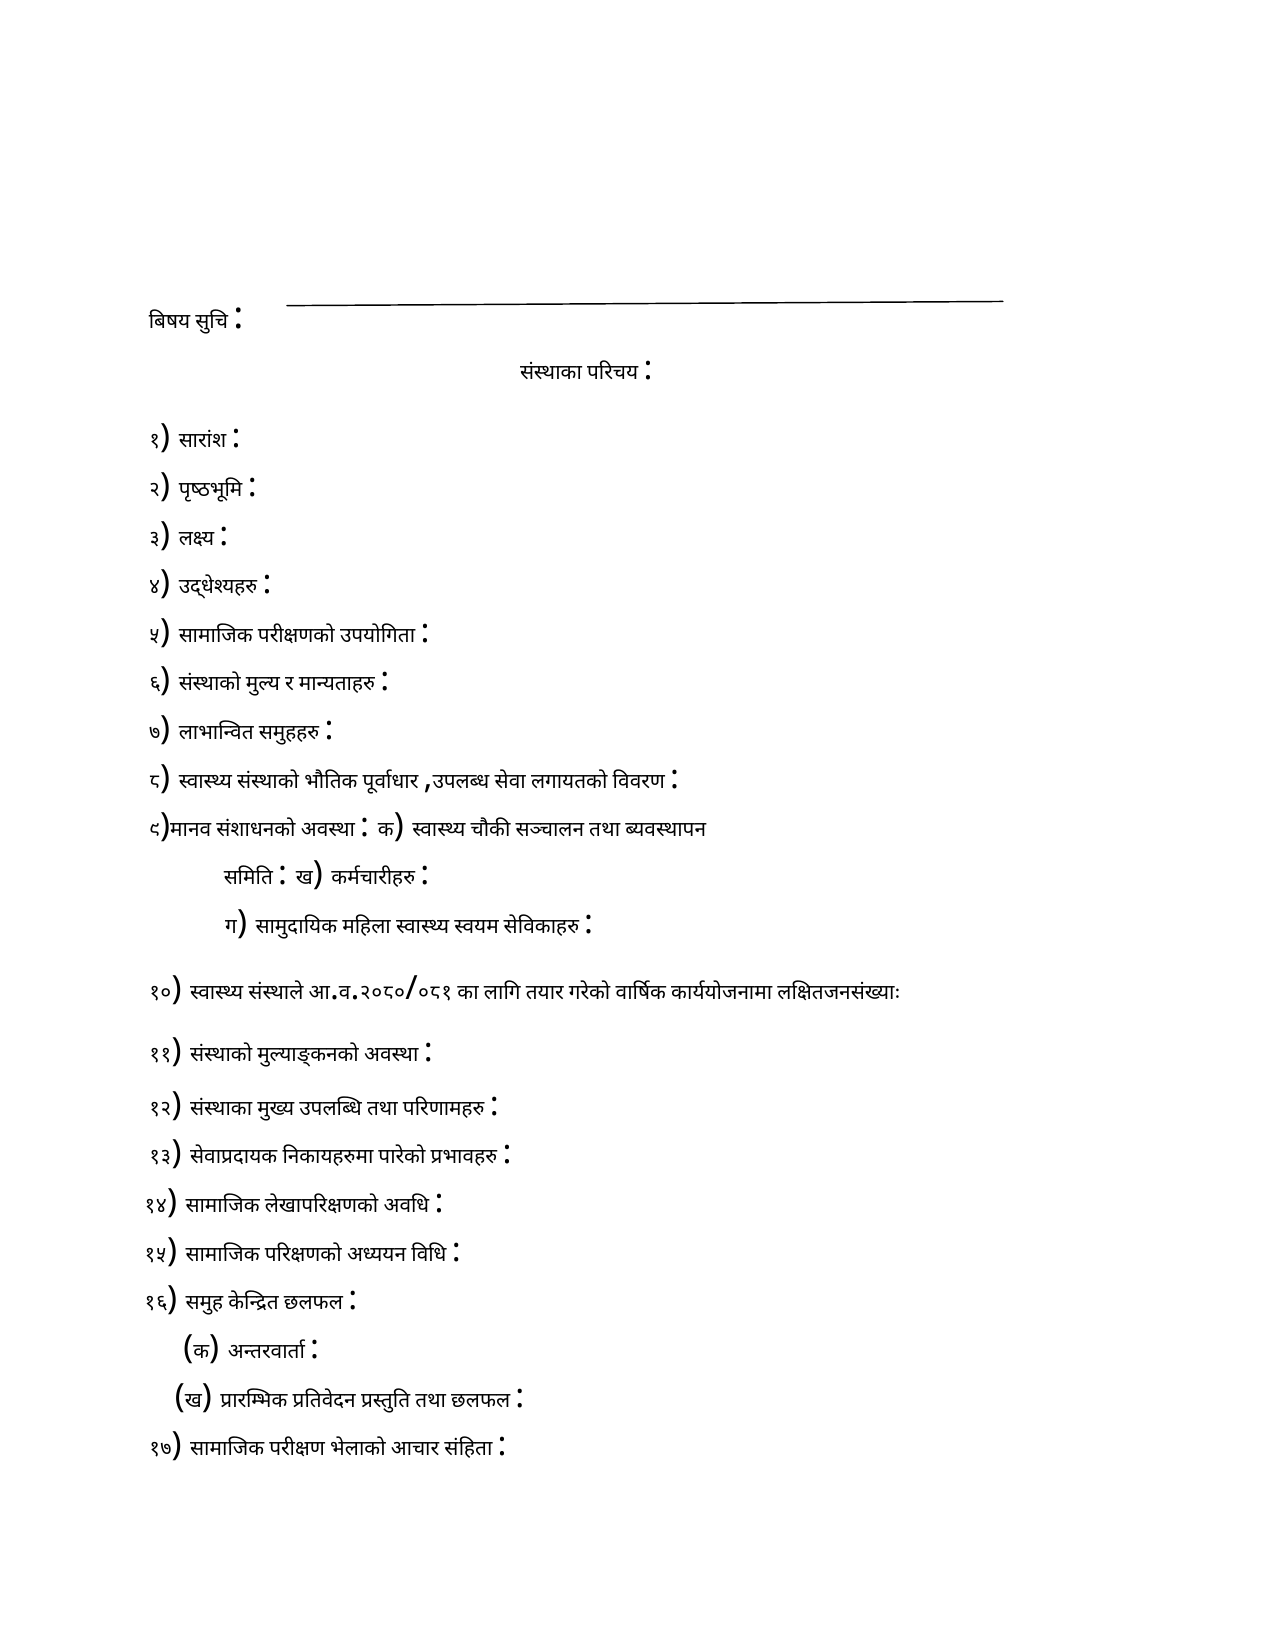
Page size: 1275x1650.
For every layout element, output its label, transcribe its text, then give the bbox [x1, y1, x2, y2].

text (क) अन्तरवार्ता : [148, 1323, 1181, 1368]
text १४) सामाजिक लेखापरिक्षणको अवधि : [135, 1177, 1181, 1222]
text ९)मानव संशाधनको अवस्था : क) स्वास्थ्य चौकी सञ्चालन तथा ब्यवस्थापन समिति : ख) कर्मचारीहरु : [148, 801, 747, 894]
subtitle बिषय सुचि : [148, 289, 1243, 340]
text १) सारांश : [148, 412, 1181, 457]
text ५) सामाजिक परीक्षणको उपयोगिता : [148, 607, 1181, 652]
text ६) संस्थाको मुल्य र मान्यताहरु : [148, 655, 1181, 701]
text ४) उद्धेश्यहरु : [148, 558, 1181, 603]
text १६) समुह केन्द्रित छलफल : [135, 1274, 1181, 1319]
text ग) सामुदायिक महिला स्वास्थ्य स्वयम सेविकाहरु : [225, 897, 1181, 943]
text (ख) प्रारम्भिक प्रतिवेदन प्रस्तुति तथा छलफल : [148, 1371, 1181, 1417]
text १७) सामाजिक परीक्षण भेलाको आचार संहिता : [148, 1420, 1181, 1466]
text १०) स्वास्थ्य संस्थाले आ.व.२०८०/०८१ का लागि तयार गरेको वार्षिक कार्ययोजनामा लक्षितजनसंख्याः [148, 964, 1181, 1009]
text संस्थाका परिचय : [76, 344, 1243, 389]
text १३) सेवाप्रदायक निकायहरुमा पारेको प्रभावहरु : [148, 1128, 1181, 1174]
text ३) लक्ष्य : [148, 509, 1181, 555]
text १५) सामाजिक परिक्षणको अध्ययन विधि : [135, 1226, 1181, 1271]
text ८) स्वास्थ्य संस्थाको भौतिक पूर्वाधार ,उपलब्ध सेवा लगायतको विवरण : [148, 752, 1181, 798]
text २) पृष्ठभूमि : [148, 461, 1181, 506]
text ७) लाभान्वित समुहहरु : [148, 704, 1181, 749]
text ११) संस्थाको मुल्याङ्कनको अवस्था : [148, 1026, 1181, 1071]
text १२) संस्थाका मुख्य उपलब्धि तथा परिणामहरु : [148, 1079, 1181, 1125]
